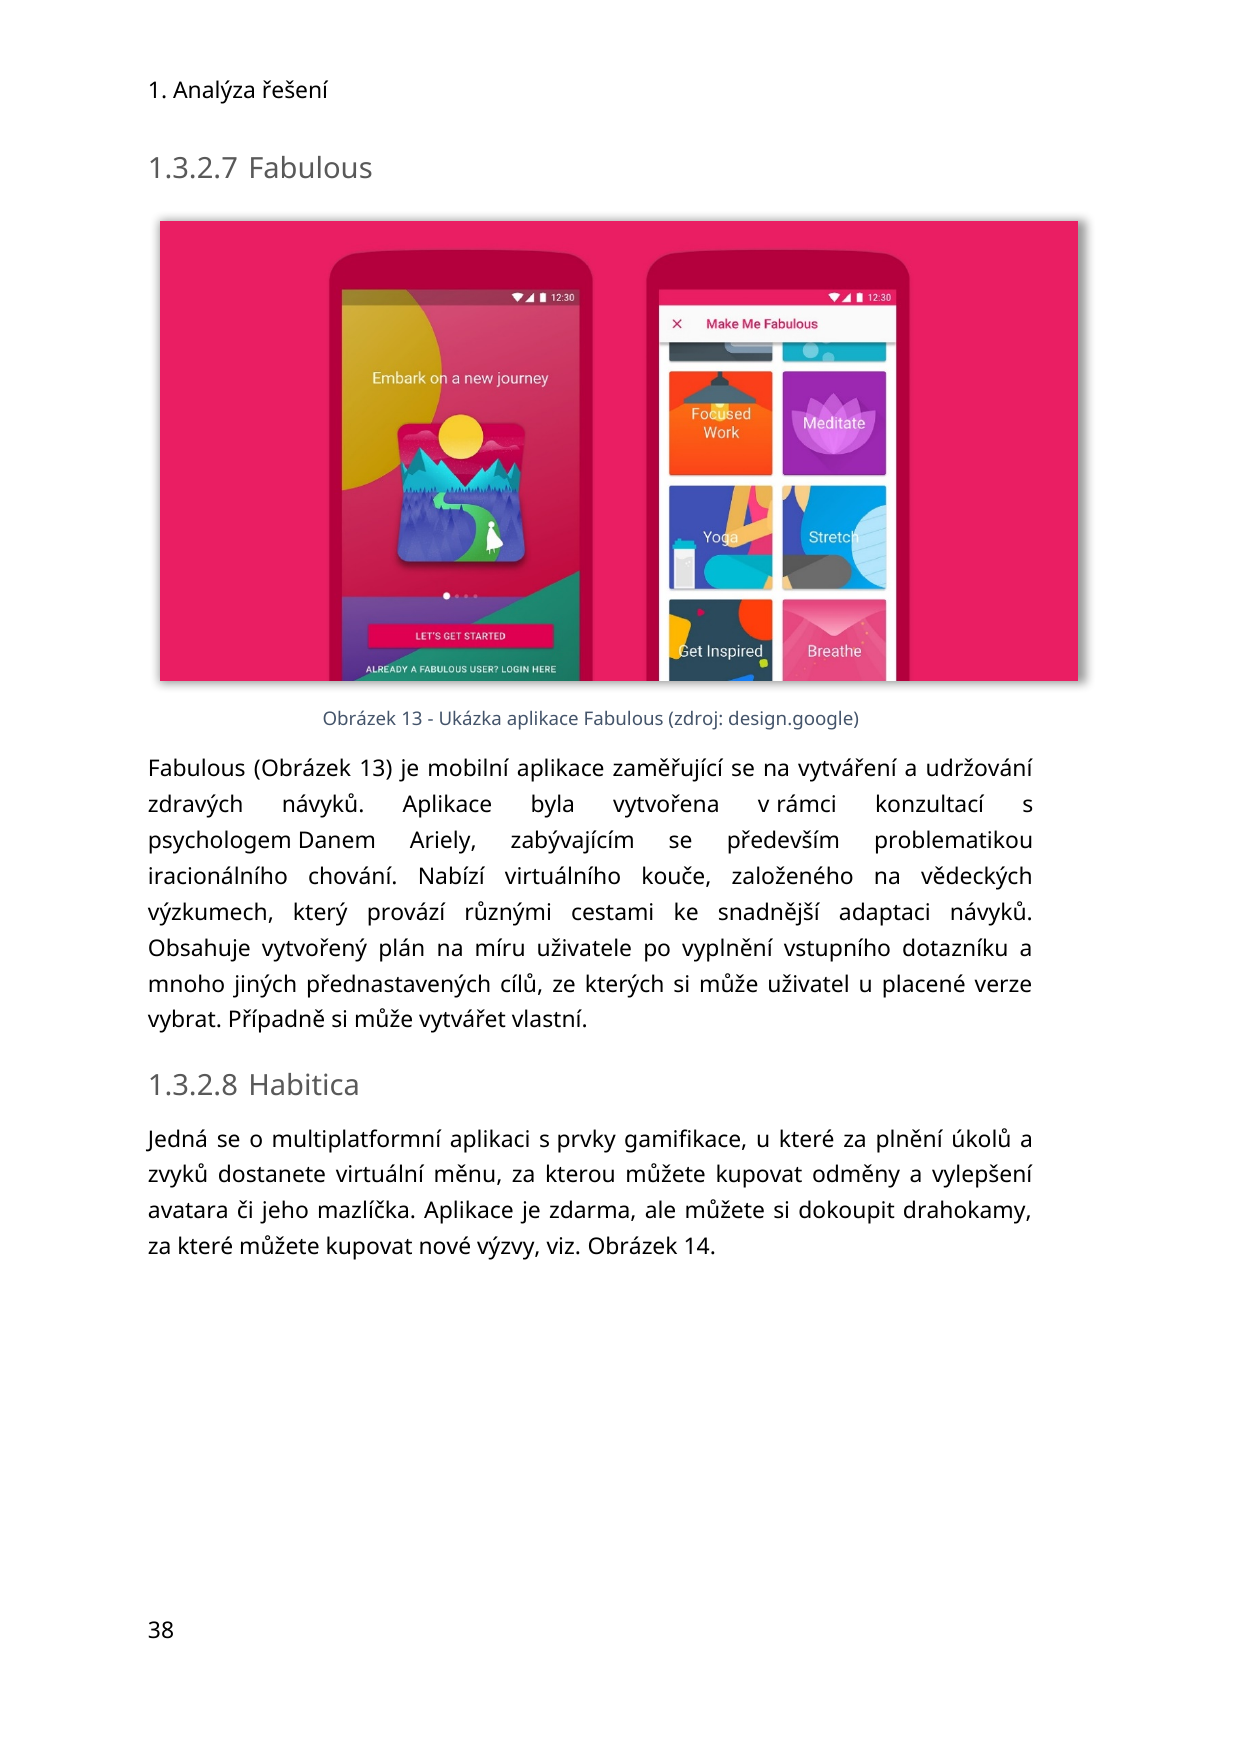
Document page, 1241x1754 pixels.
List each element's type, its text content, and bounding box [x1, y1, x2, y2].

text Jedná se o multiplatformní aplikaci s prvky gamifikace, u které za plnění úkolů a zvyků dostanete virtuální měnu, za kterou můžete kupovat odměny a vylepšení avatara či jeho mazlíčka. Aplikace je zdarma, ale můžete si dokoupit drahokamy, za které můžete kupovat nové výzvy, viz. Obrázek 14. [148, 1122, 1033, 1262]
subtitle Habitica [148, 1064, 1033, 1104]
picture [160, 221, 1078, 681]
text Fabulous (Obrázek 13) je mobilní aplikace zaměřující se na vytváření a udržování zdravých návyků. Aplikace byla vytvořena v rámci konzultací s psychologem Danem Ariely, zabývajícím se především problematikou iracionálního chování. Nabízí virtuálního kouče, založeného na vědeckých výzkumech, který provází různými cestami ke snadnější adaptaci návyků. Obsahuje vytvořený plán na míru uživatele po vyplnění vstupního dotazníku a mnoho jiných přednastavených cílů, ze kterých si může uživatel u placené verze vybrat. Případně si může vytvářet vlastní. [148, 752, 1033, 1035]
subtitle Fabulous [148, 148, 1033, 187]
